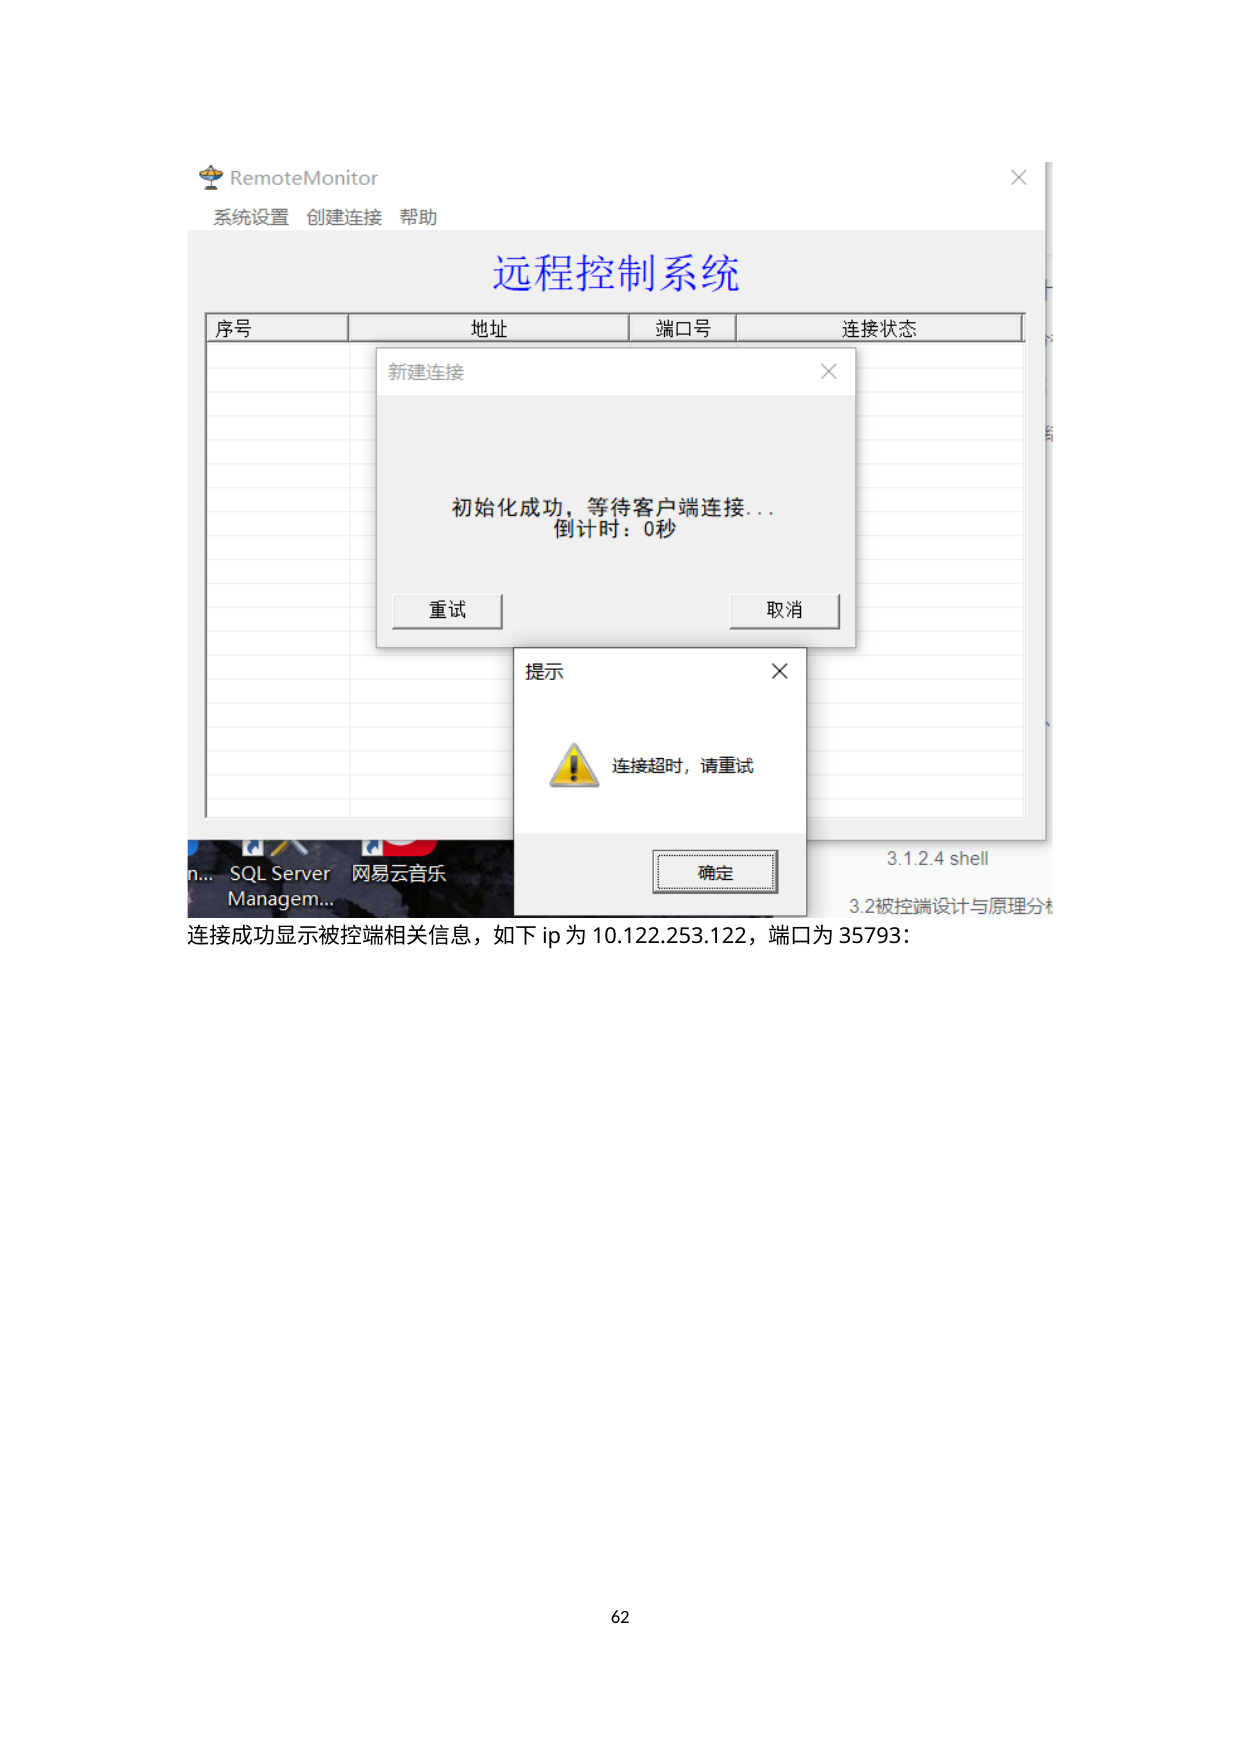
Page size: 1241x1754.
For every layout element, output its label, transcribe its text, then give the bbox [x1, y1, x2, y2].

picture [187, 162, 1053, 918]
text 连接成功显示被控端相关信息，如下ip为10.122.253.122，端口为35793： [187, 918, 1053, 949]
